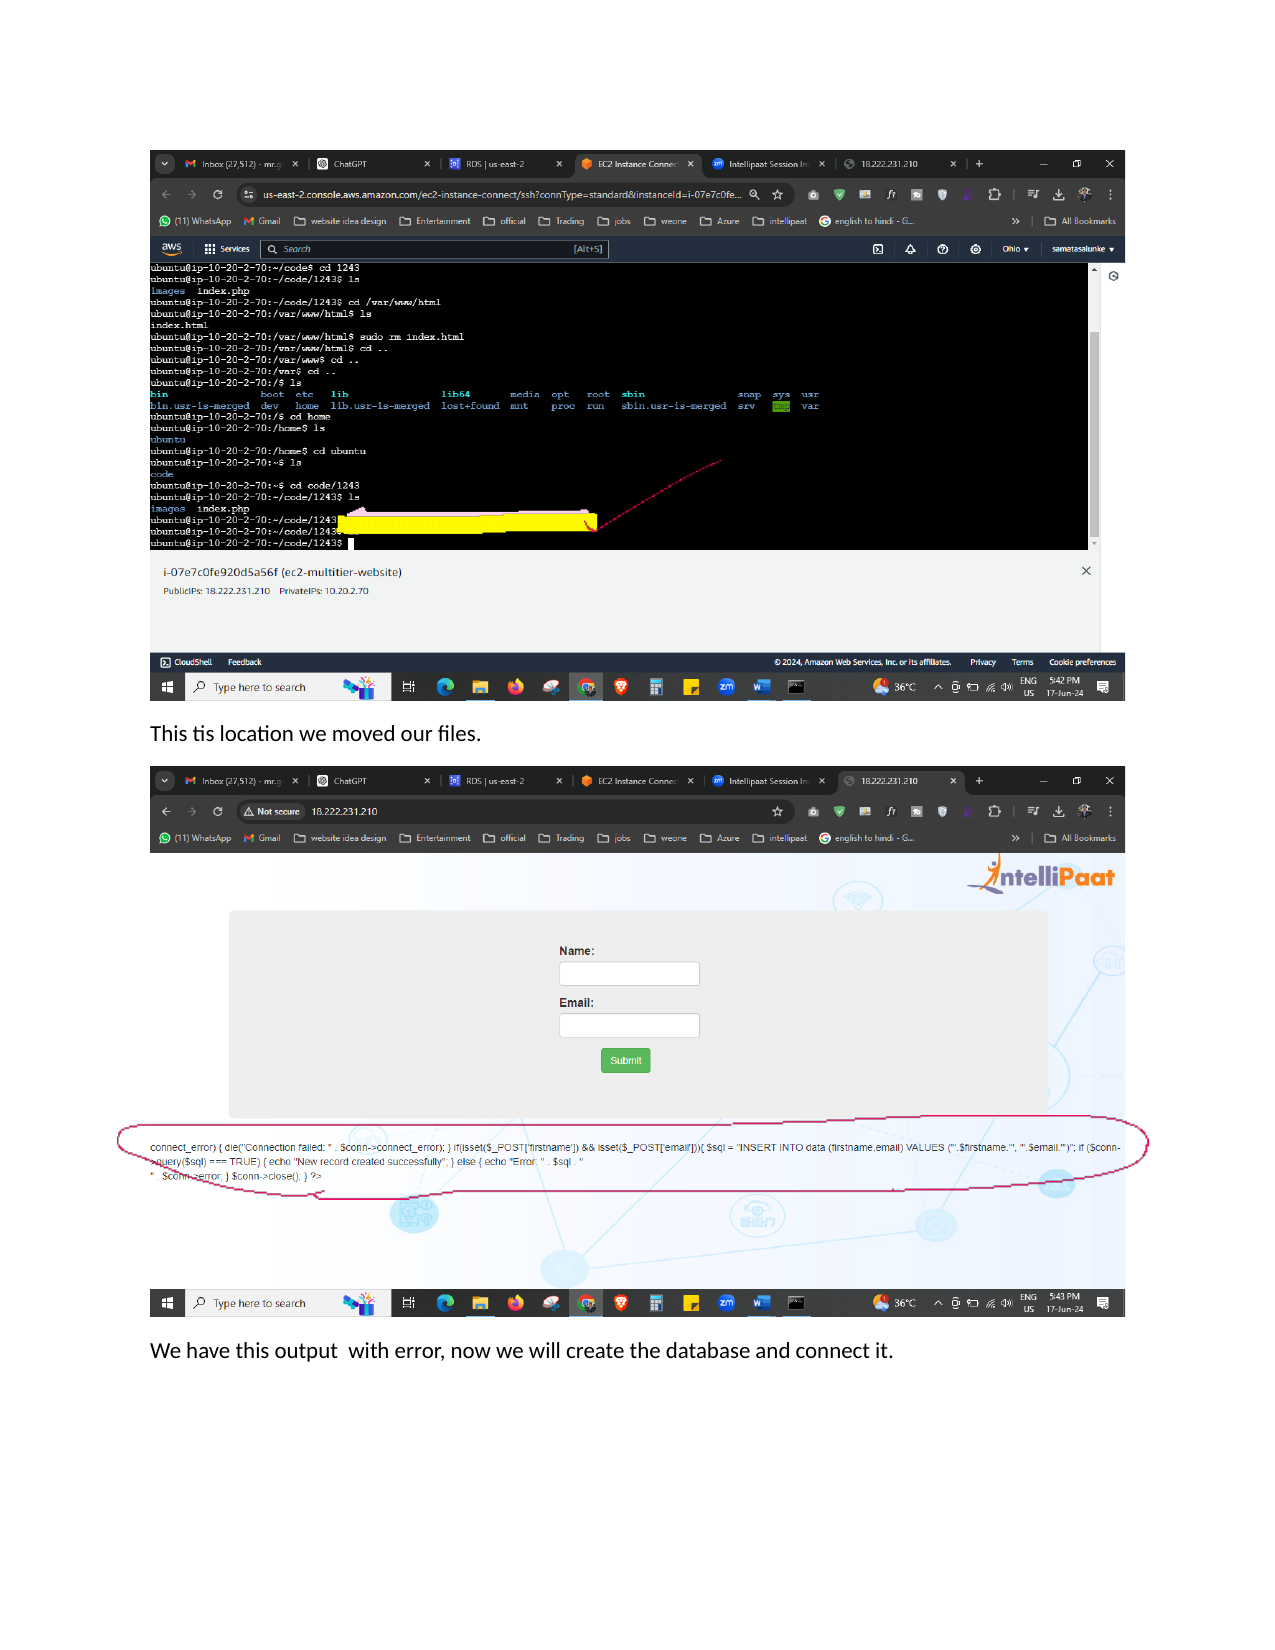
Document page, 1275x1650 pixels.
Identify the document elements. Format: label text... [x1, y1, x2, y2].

picture [150, 150, 1125, 701]
picture [117, 766, 1149, 1317]
text This tis location we moved our files. [150, 719, 1125, 747]
text We have this output with error, now we will create the database and connect it. [150, 1336, 1125, 1364]
